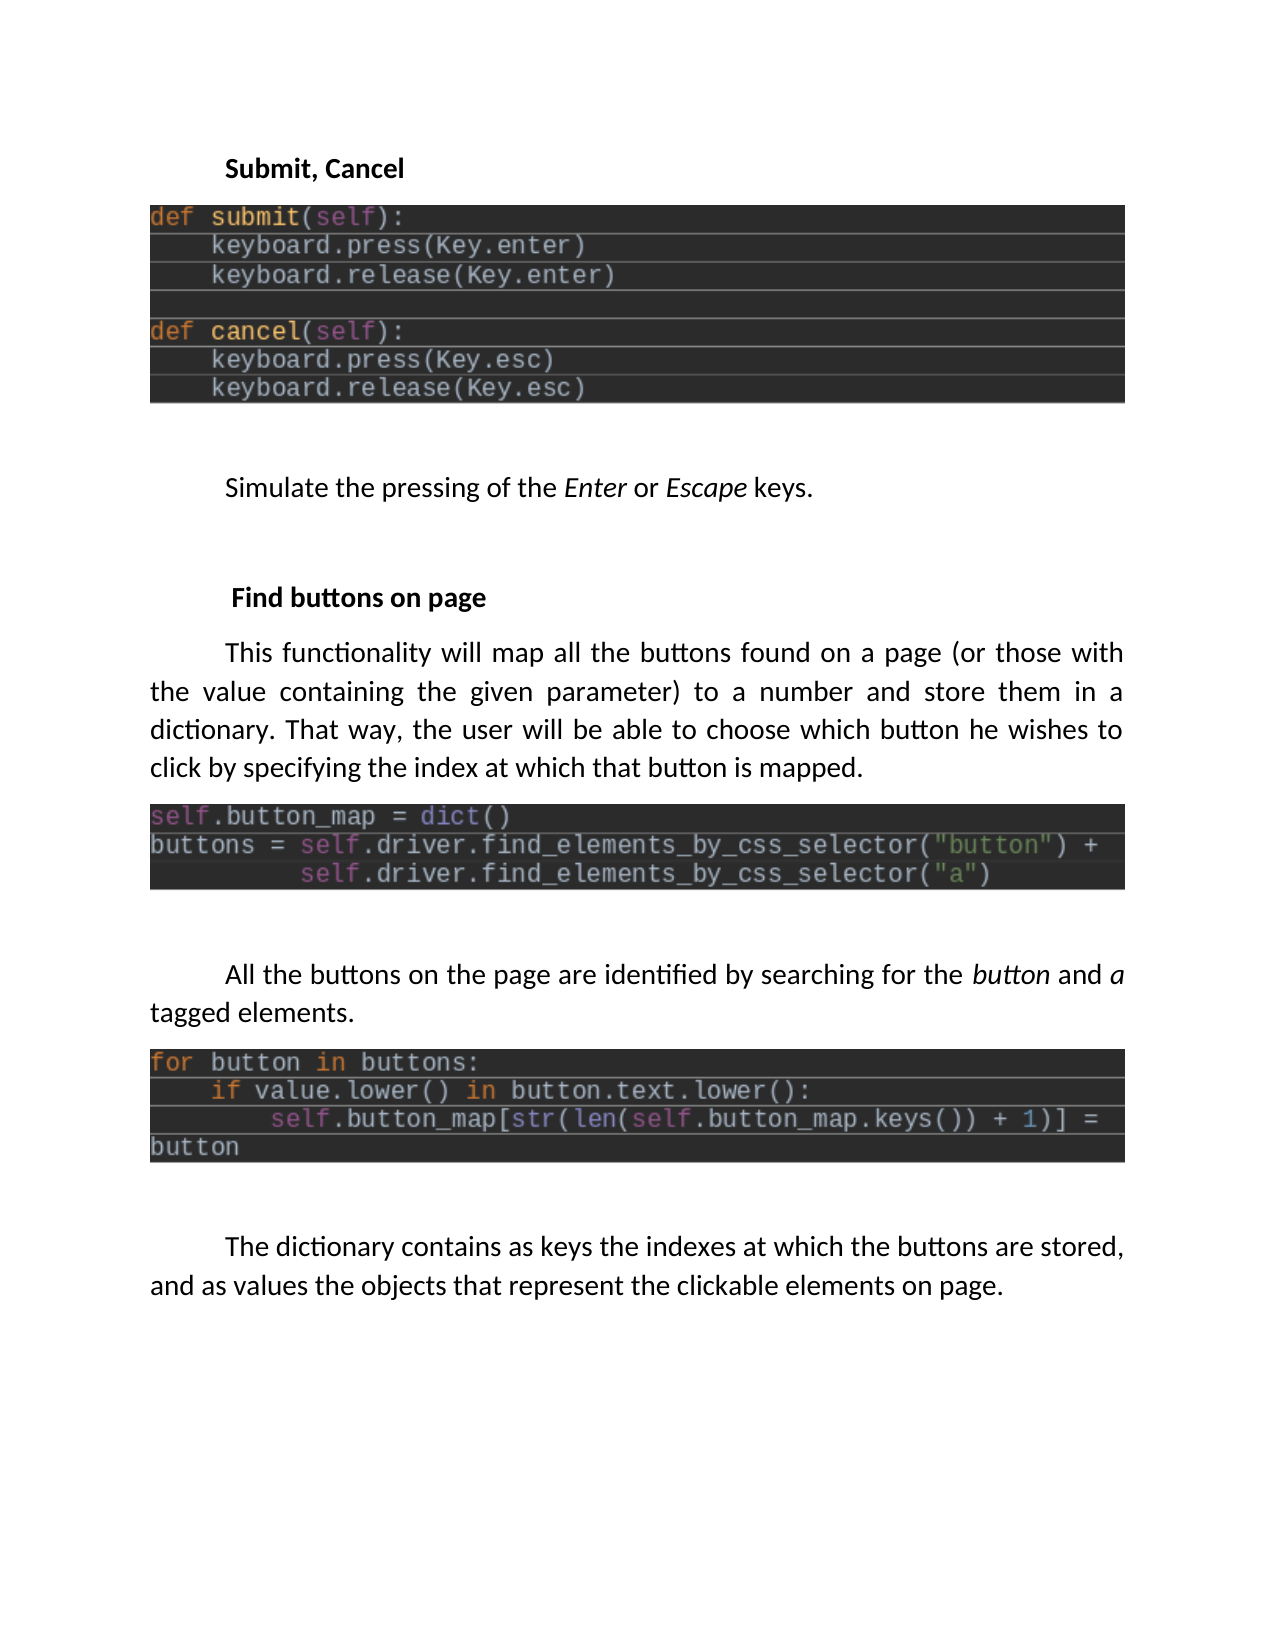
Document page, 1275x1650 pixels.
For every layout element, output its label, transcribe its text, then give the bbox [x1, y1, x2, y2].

text This functionality will map all the buttons found on a page (or those with the value containing the given parameter) to a number and store them in a dictionary. That way, the user will be able to choose which button he wishes to click by specifying the index at which that button is mapped. [150, 634, 1125, 785]
text Find buttons on page [187, 579, 1125, 615]
text Submit, Cancel [187, 150, 1125, 186]
text Simulate the pressing of the Enter or Escape keys. [150, 469, 1125, 504]
text The dictionary contains as keys the indexes at which the buttons are stored, and as values the objects that represent the clickable elements on page. [150, 1228, 1125, 1302]
text All the buttons on the page are identified by searching for the button and a tagged elements. [150, 956, 1125, 1030]
